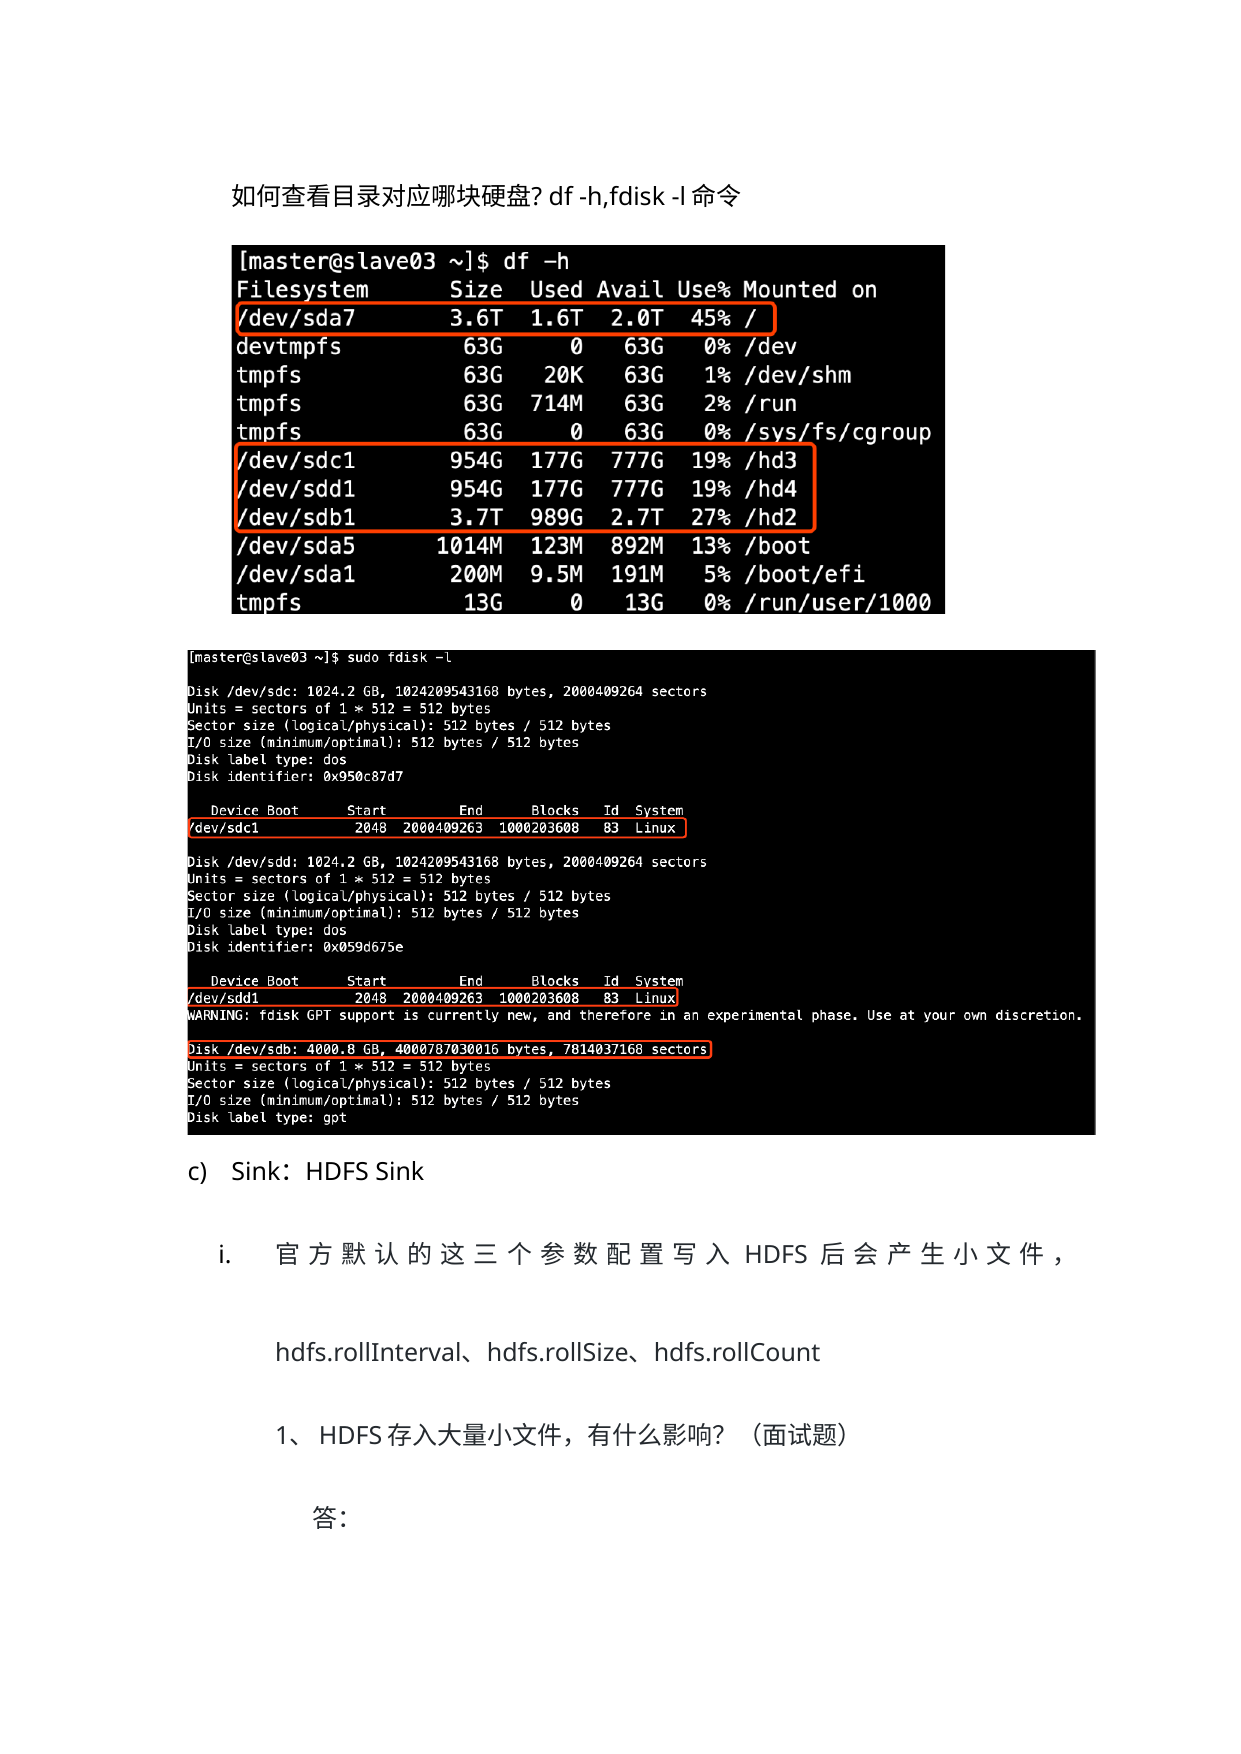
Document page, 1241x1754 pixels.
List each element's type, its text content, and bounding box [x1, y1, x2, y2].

picture [187, 650, 1096, 1135]
list Sink：HDFS Sink [187, 1137, 1053, 1202]
list 官方默认的这三个参数配置写入HDFS后会产生小文件，hdfs.rollInterval、hdfs.rollSize、hdfs.rollCount [231, 1221, 1053, 1383]
list 答： [312, 1484, 1053, 1549]
text 如何查看目录对应哪块硬盘? df -h,fdisk -l命令 [231, 162, 1053, 227]
picture [231, 245, 946, 614]
list HDFS存入大量小文件，有什么影响？（面试题） [275, 1401, 1053, 1466]
